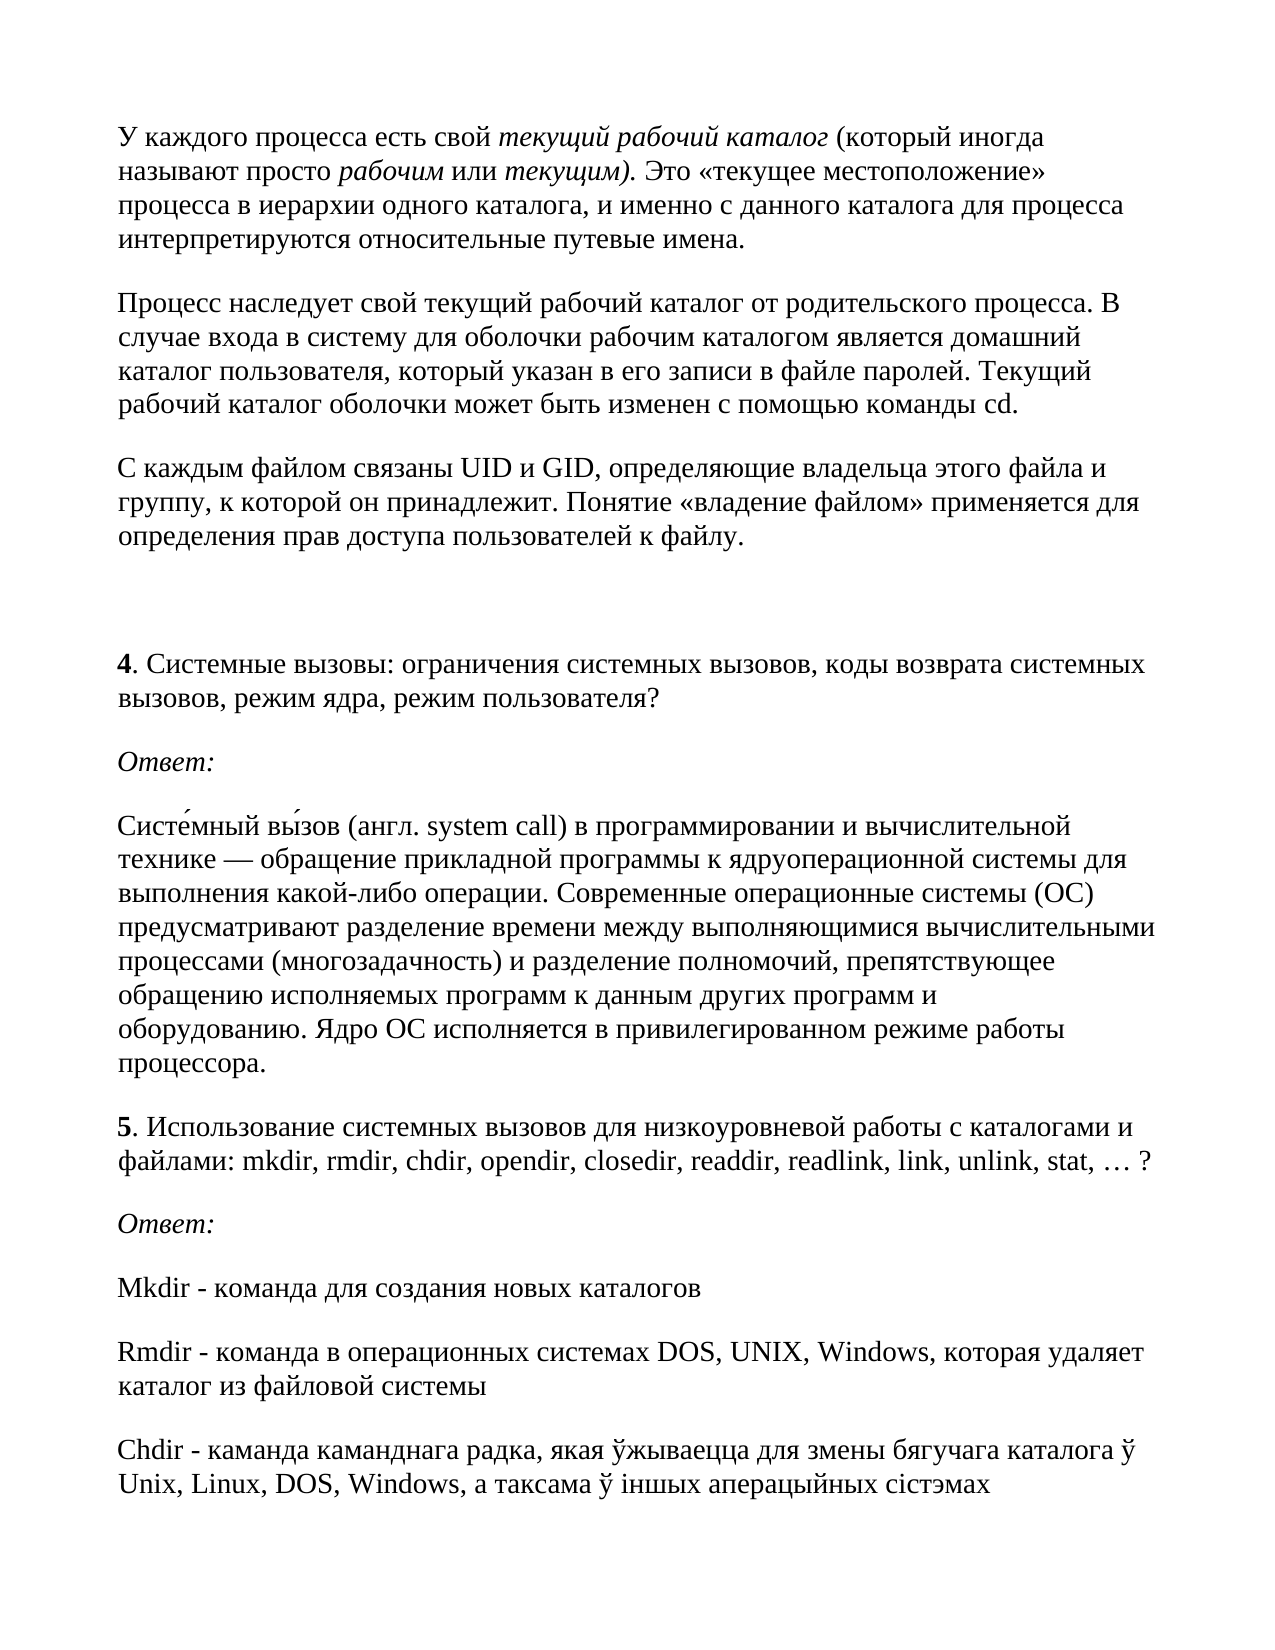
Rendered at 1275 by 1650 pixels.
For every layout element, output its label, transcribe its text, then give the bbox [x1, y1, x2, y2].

text С каждым файлом связаны UID и GID, определяющие владельца этого файла и группу, к которой он принадлежит. Понятие «владение файлом» применяется для определения прав доступа пользователей к файлу. [117, 450, 1158, 552]
text Chdir - каманда каманднага радка, якая ўжываецца для змены бягучага каталога ў Unix, Linux, DOS, Windows, а таксама ў іншых аперацыйных сістэмах [117, 1432, 1158, 1500]
text Процесс наследует свой текущий рабочий каталог от родительского процесса. В случае входа в систему для оболочки рабочим каталогом является домашний каталог пользователя, который указан в его записи в файле паролей. Текущий рабочий каталог оболочки может быть изменен с помощью команды cd. [117, 285, 1158, 420]
text 4. Системные вызовы: ограничения системных вызовов, коды возврата системных вызовов, режим ядра, режим пользователя? [117, 646, 1158, 713]
text Rmdir - команда в операционных системах DOS, UNIX, Windows, которая удаляет каталог из файловой системы [117, 1334, 1158, 1402]
text Ответ: [117, 1207, 1158, 1240]
text Систе́мный вы́зов (англ. system call) в программировании и вычислительной технике — обращение прикладной программы к ядруоперационной системы для выполнения какой-либо операции. Современные операционные системы (ОС) предусматривают разделение времени между выполняющимися вычислительными процессами (многозадачность) и разделение полномочий, препятствующее обращению исполняемых программ к данным других программ и оборудованию. Ядро ОС исполняется в привилегированном режиме работы процессора. [117, 808, 1158, 1078]
text У каждого процесса есть свой текущий рабочий каталог (который иногда называют просто рабочим или текущим). Это «текущее местоположение» процесса в иерархии одного каталога, и именно с данного каталога для процесса интерпретируются относительные путевые имена. [117, 119, 1158, 254]
text Ответ: [117, 744, 1158, 777]
text 5. Использование системных вызовов для низкоуровневой работы с каталогами и файлами: mkdir, rmdir, chdir, opendir, closedir, readdir, readlink, link, unlink, stat, … ? [117, 1109, 1158, 1176]
text Mkdir - команда для создания новых каталогов [117, 1271, 1158, 1304]
